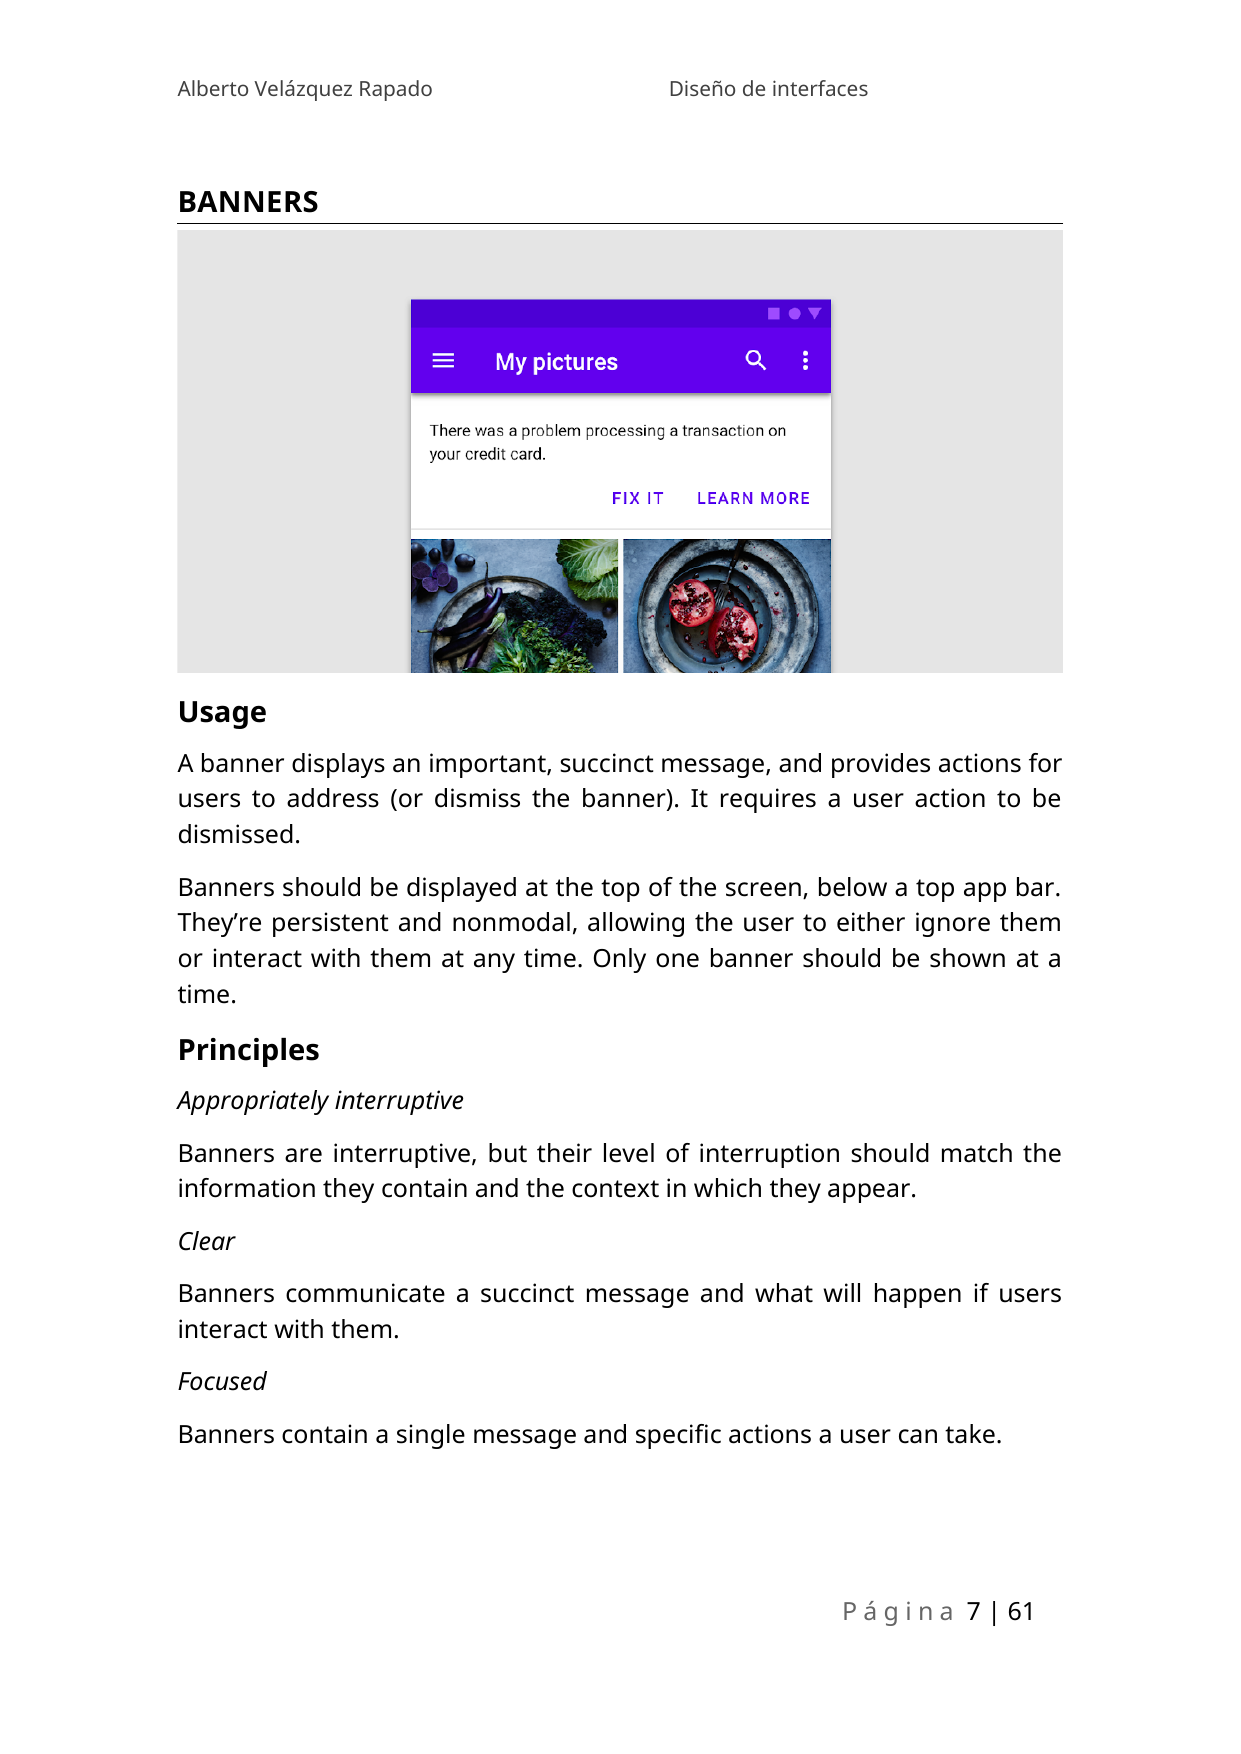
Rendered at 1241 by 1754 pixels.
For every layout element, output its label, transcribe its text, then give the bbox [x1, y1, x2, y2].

subtitle Banners [177, 181, 1063, 223]
text Clear [177, 1223, 1063, 1257]
text Banners contain a single message and specific actions a user can take. [177, 1416, 1063, 1450]
text Focused [177, 1364, 1063, 1398]
subtitle Usage [177, 691, 1063, 731]
text Banners are interruptive, but their level of interruption should match the information they contain and the context in which they appear. [177, 1135, 1063, 1205]
picture [177, 230, 1063, 673]
subtitle Principles [177, 1029, 1063, 1068]
text A banner displays an important, succinct message, and provides actions for users to address (or dismiss the banner). It requires a user action to be dismissed. [177, 745, 1063, 851]
text Appropriately interruptive [177, 1083, 1063, 1117]
text Banners communicate a succinct message and what will happen if users interact with them. [177, 1276, 1063, 1346]
text Banners should be displayed at the top of the screen, below a top app bar. They’re persistent and nonmodal, allowing the user to either ignore them or interact with them at any time. Only one banner should be shown at a time. [177, 869, 1063, 1010]
